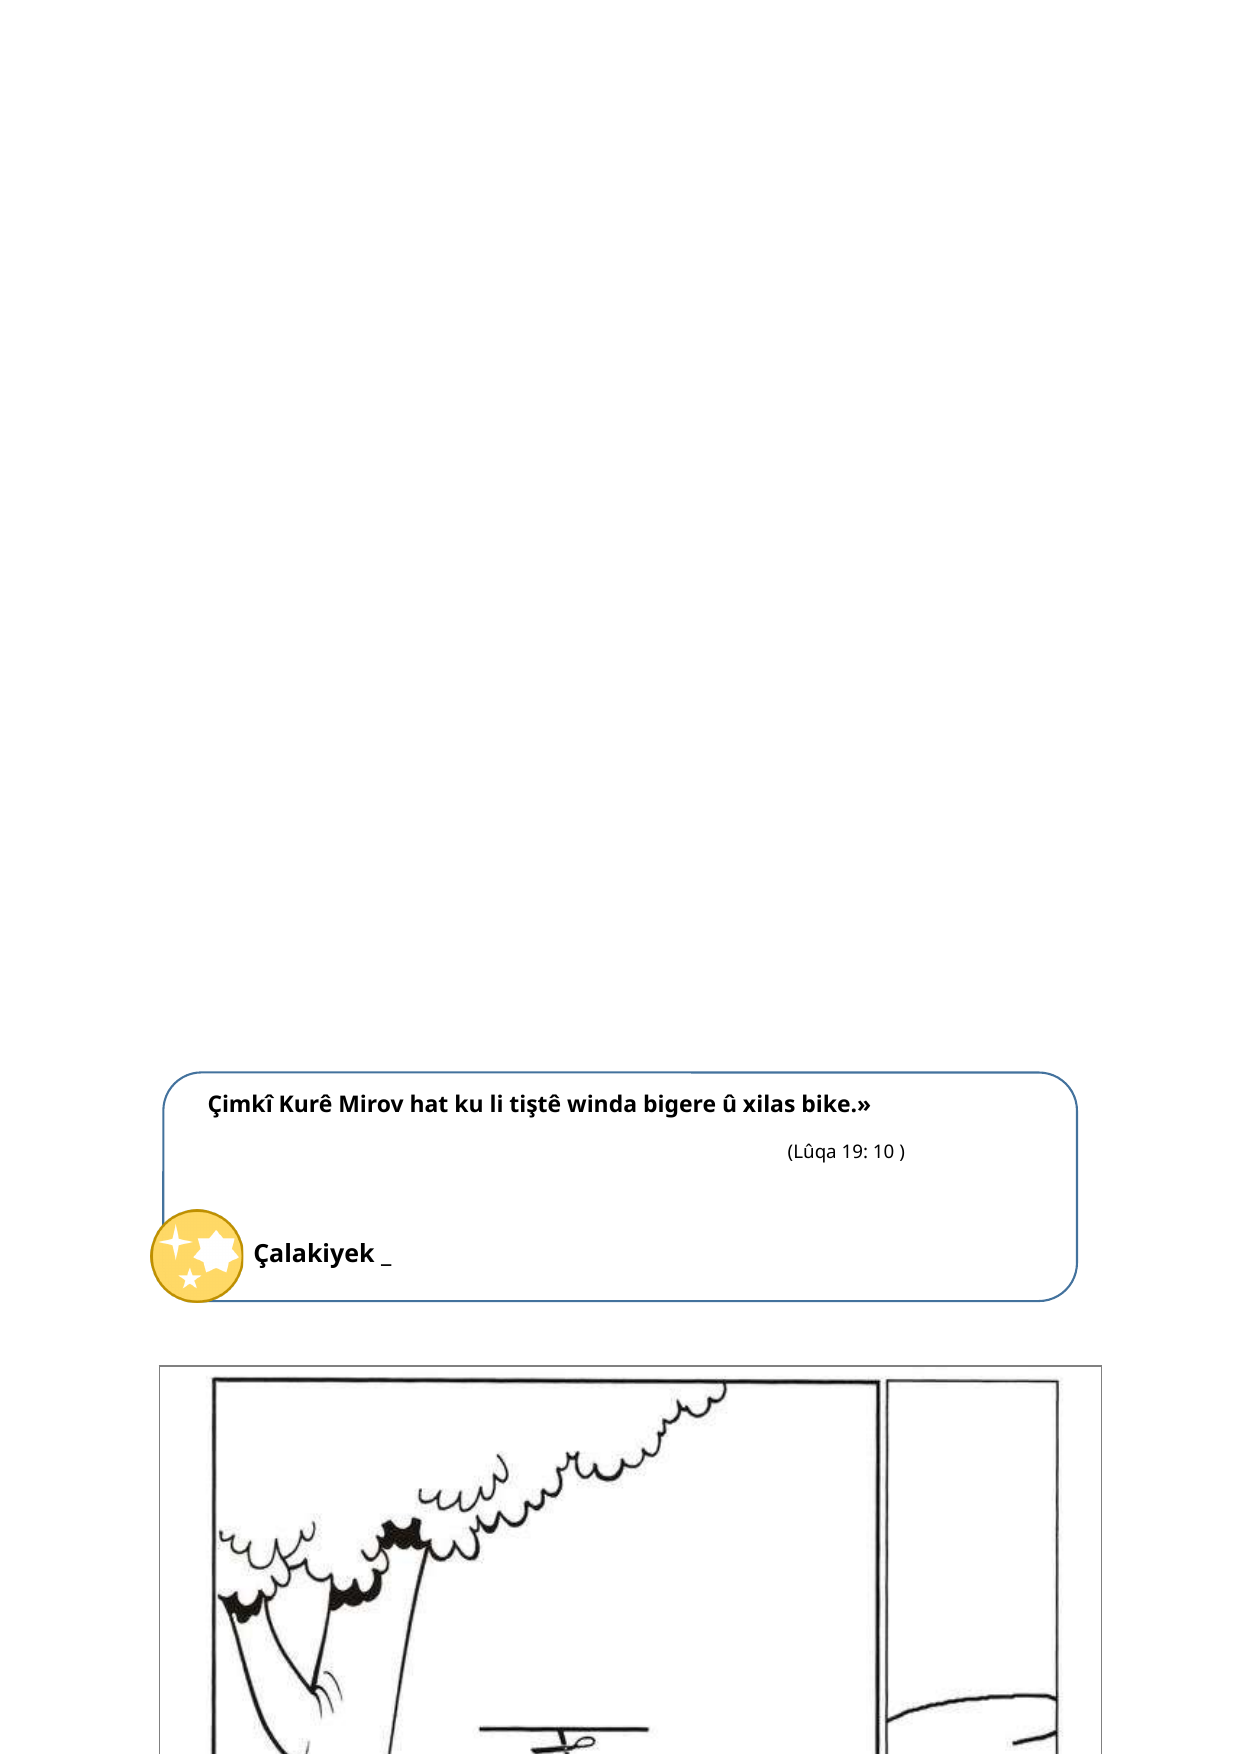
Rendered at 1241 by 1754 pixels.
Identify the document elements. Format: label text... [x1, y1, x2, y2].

text Çimkî Kurê Mirov hat ku li tiştê winda bigere û xilas bike.» [150, 1088, 1090, 1119]
text Çalakiyek _ [244, 1236, 1090, 1270]
picture [160, 1367, 1101, 1754]
picture [150, 1209, 244, 1303]
text (Lûqa 19: 10 ) [150, 1138, 1090, 1163]
